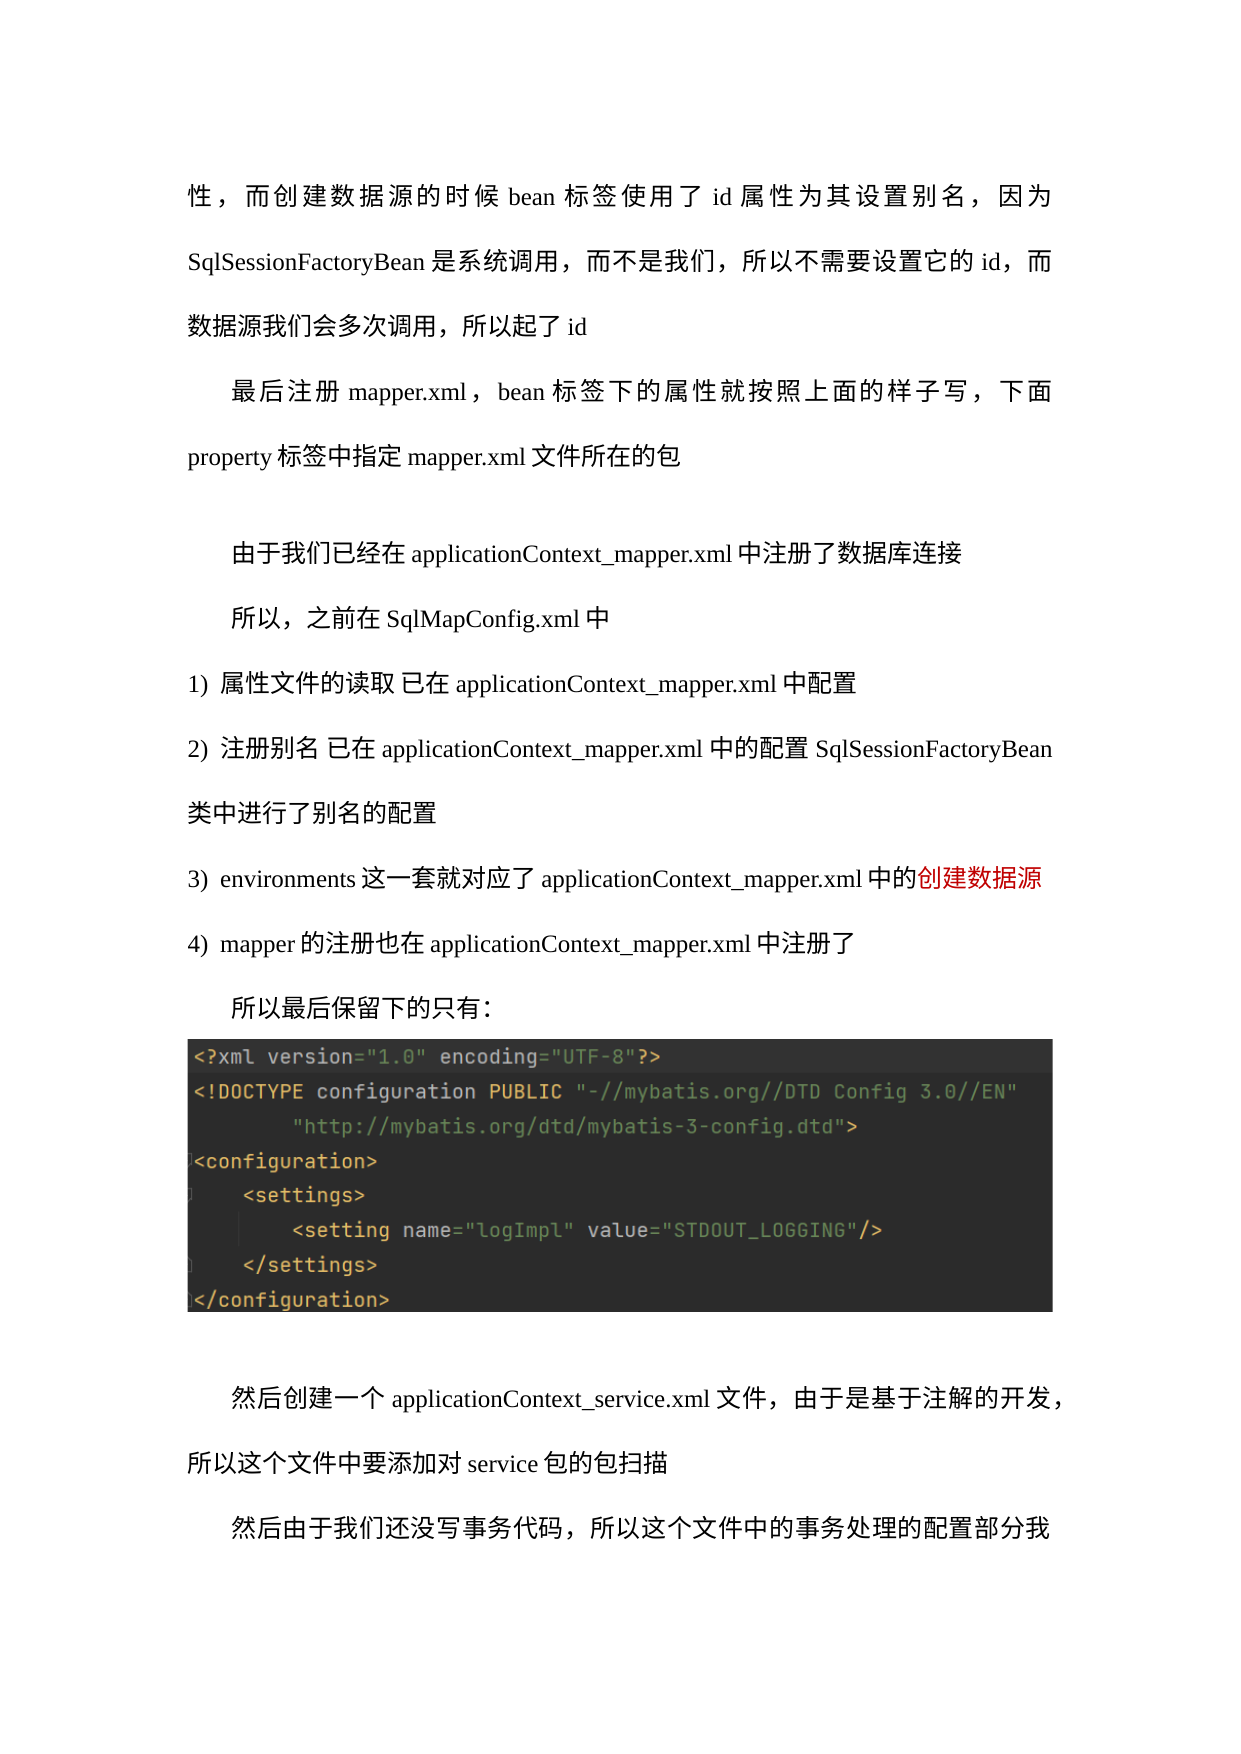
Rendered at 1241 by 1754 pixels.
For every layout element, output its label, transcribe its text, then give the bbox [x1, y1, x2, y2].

list 属性文件的读取 已在applicationContext_mapper.xml中配置 [187, 649, 1053, 714]
text 最后注册mapper.xml，bean标签下的属性就按照上面的样子写，下面property标签中指定mapper.xml文件所在的包 [187, 357, 1053, 487]
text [187, 1494, 1053, 1559]
list environments这一套就对应了applicationContext_mapper.xml中的创建数据源 [187, 844, 1053, 909]
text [187, 162, 1053, 357]
text 所以，之前在SqlMapConfig.xml中 [187, 584, 1053, 649]
text 所以最后保留下的只有： [187, 974, 1053, 1039]
list mapper的注册也在applicationContext_mapper.xml中注册了 [187, 909, 1053, 974]
list 注册别名 已在applicationContext_mapper.xml 中的配置SqlSessionFactoryBean类中进行了别名的配置 [187, 714, 1053, 844]
text 然后创建一个applicationContext_service.xml文件，由于是基于注解的开发，所以这个文件中要添加对service包的包扫描 [187, 1364, 1053, 1494]
text 由于我们已经在applicationContext_mapper.xml中注册了数据库连接 [187, 519, 1053, 584]
picture [187, 1039, 1053, 1312]
